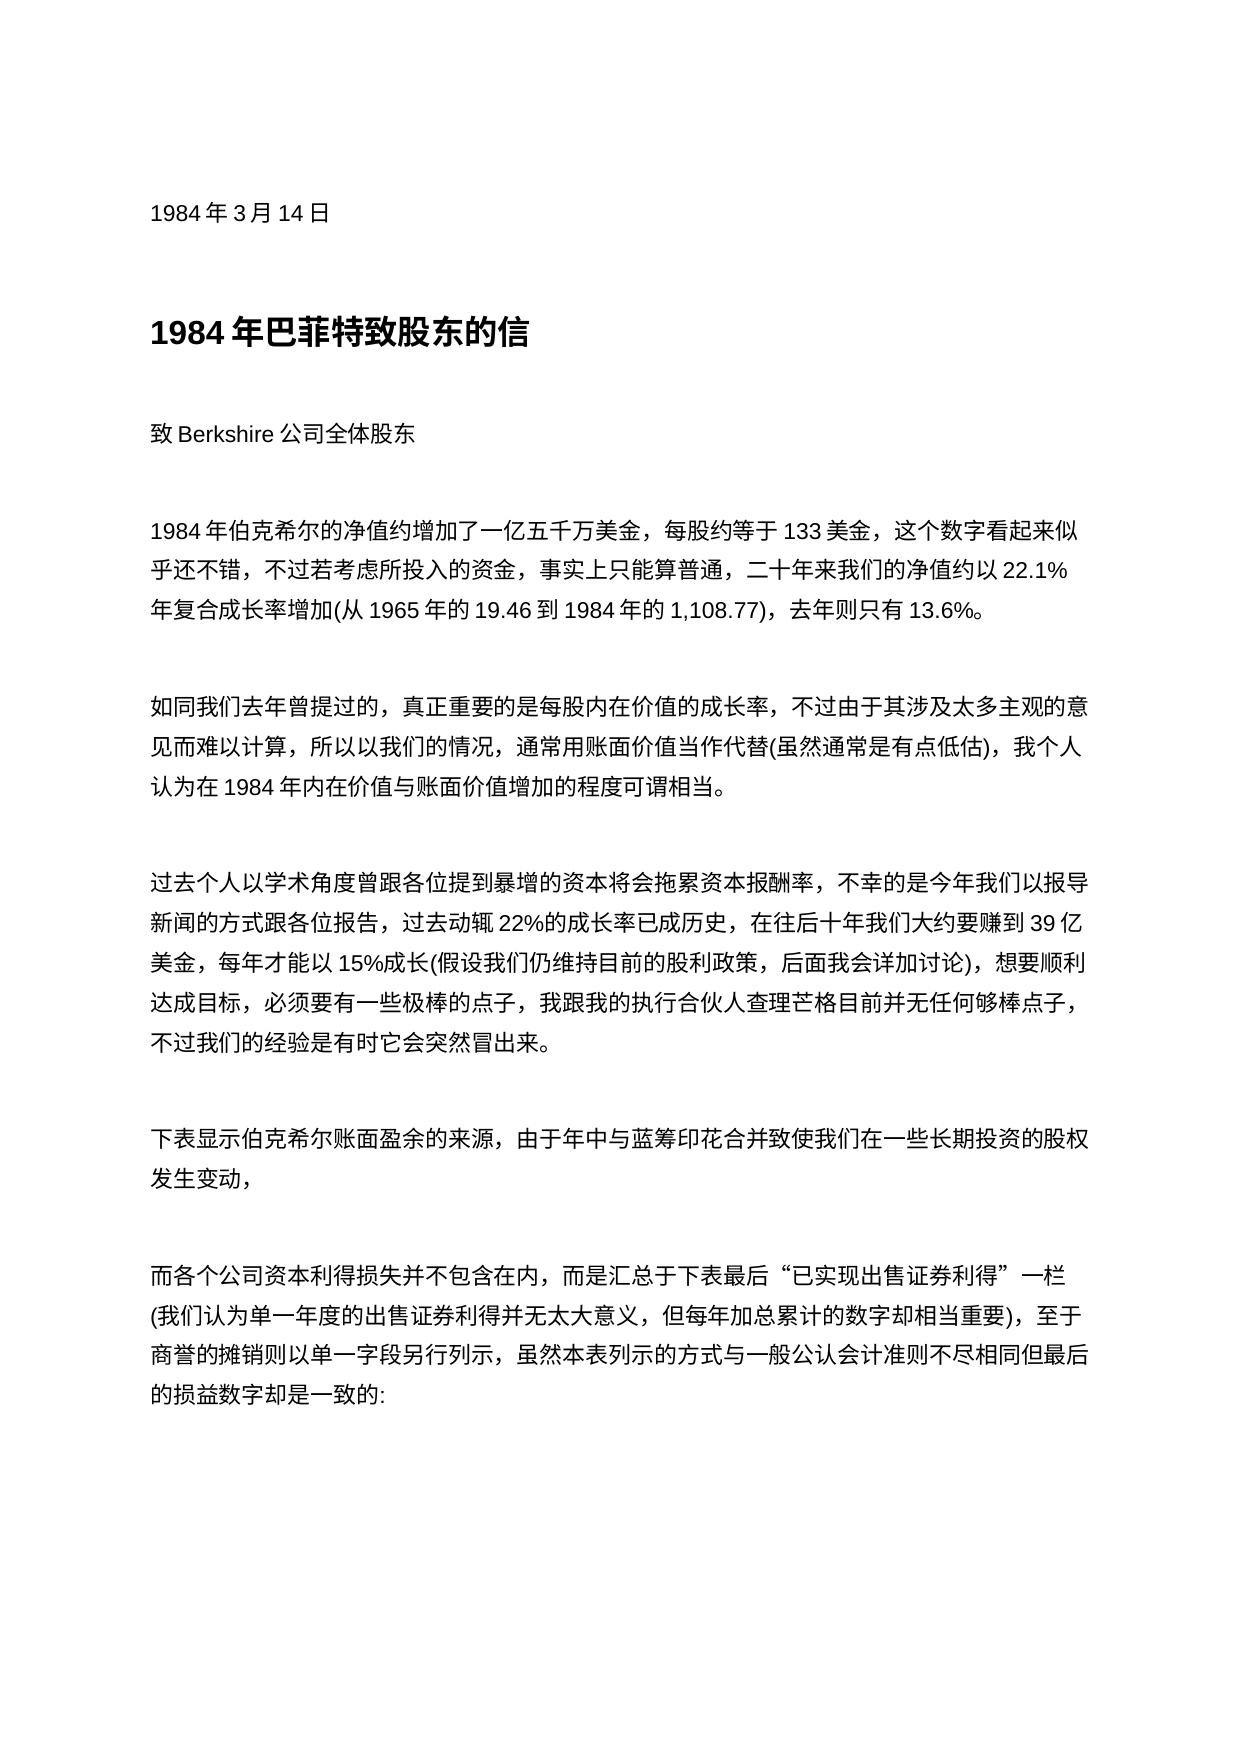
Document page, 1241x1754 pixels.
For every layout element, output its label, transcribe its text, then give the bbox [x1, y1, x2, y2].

subtitle 1984年巴菲特致股东的信 [150, 306, 1090, 354]
text 而各个公司资本利得损失并不包含在内，而是汇总于下表最后“已实现出售证券利得”一栏(我们认为单一年度的出售证券利得并无太大意义，但每年加总累计的数字却相当重要)，至于商誉的摊销则以单一字段另行列示，虽然本表列示的方式与一般公认会计准则不尽相同但最后的损益数字却是一致的: [150, 1258, 1090, 1410]
text 下表显示伯克希尔账面盈余的来源，由于年中与蓝筹印花合并致使我们在一些长期投资的股权发生变动， [150, 1121, 1090, 1194]
text 致Berkshire公司全体股东 [150, 416, 1090, 449]
text 1984年伯克希尔的净值约增加了一亿五千万美金，每股约等于133美金，这个数字看起来似乎还不错，不过若考虑所投入的资金，事实上只能算普通，二十年来我们的净值约以22.1%年复合成长率增加(从1965年的19.46到1984年的1,108.77)，去年则只有13.6%。 [150, 513, 1090, 625]
text 1984年3月14日 [150, 194, 1090, 228]
text 如同我们去年曾提过的，真正重要的是每股内在价值的成长率，不过由于其涉及太多主观的意见而难以计算，所以以我们的情况，通常用账面价值当作代替(虽然通常是有点低估)，我个人认为在1984年内在价值与账面价值增加的程度可谓相当。 [150, 689, 1090, 802]
text 过去个人以学术角度曾跟各位提到暴增的资本将会拖累资本报酬率，不幸的是今年我们以报导新闻的方式跟各位报告，过去动辄22%的成长率已成历史，在往后十年我们大约要赚到39亿美金，每年才能以15%成长(假设我们仍维持目前的股利政策，后面我会详加讨论)，想要顺利达成目标，必须要有一些极棒的点子，我跟我的执行合伙人查理芒格目前并无任何够棒点子，不过我们的经验是有时它会突然冒出来。 [150, 865, 1090, 1058]
